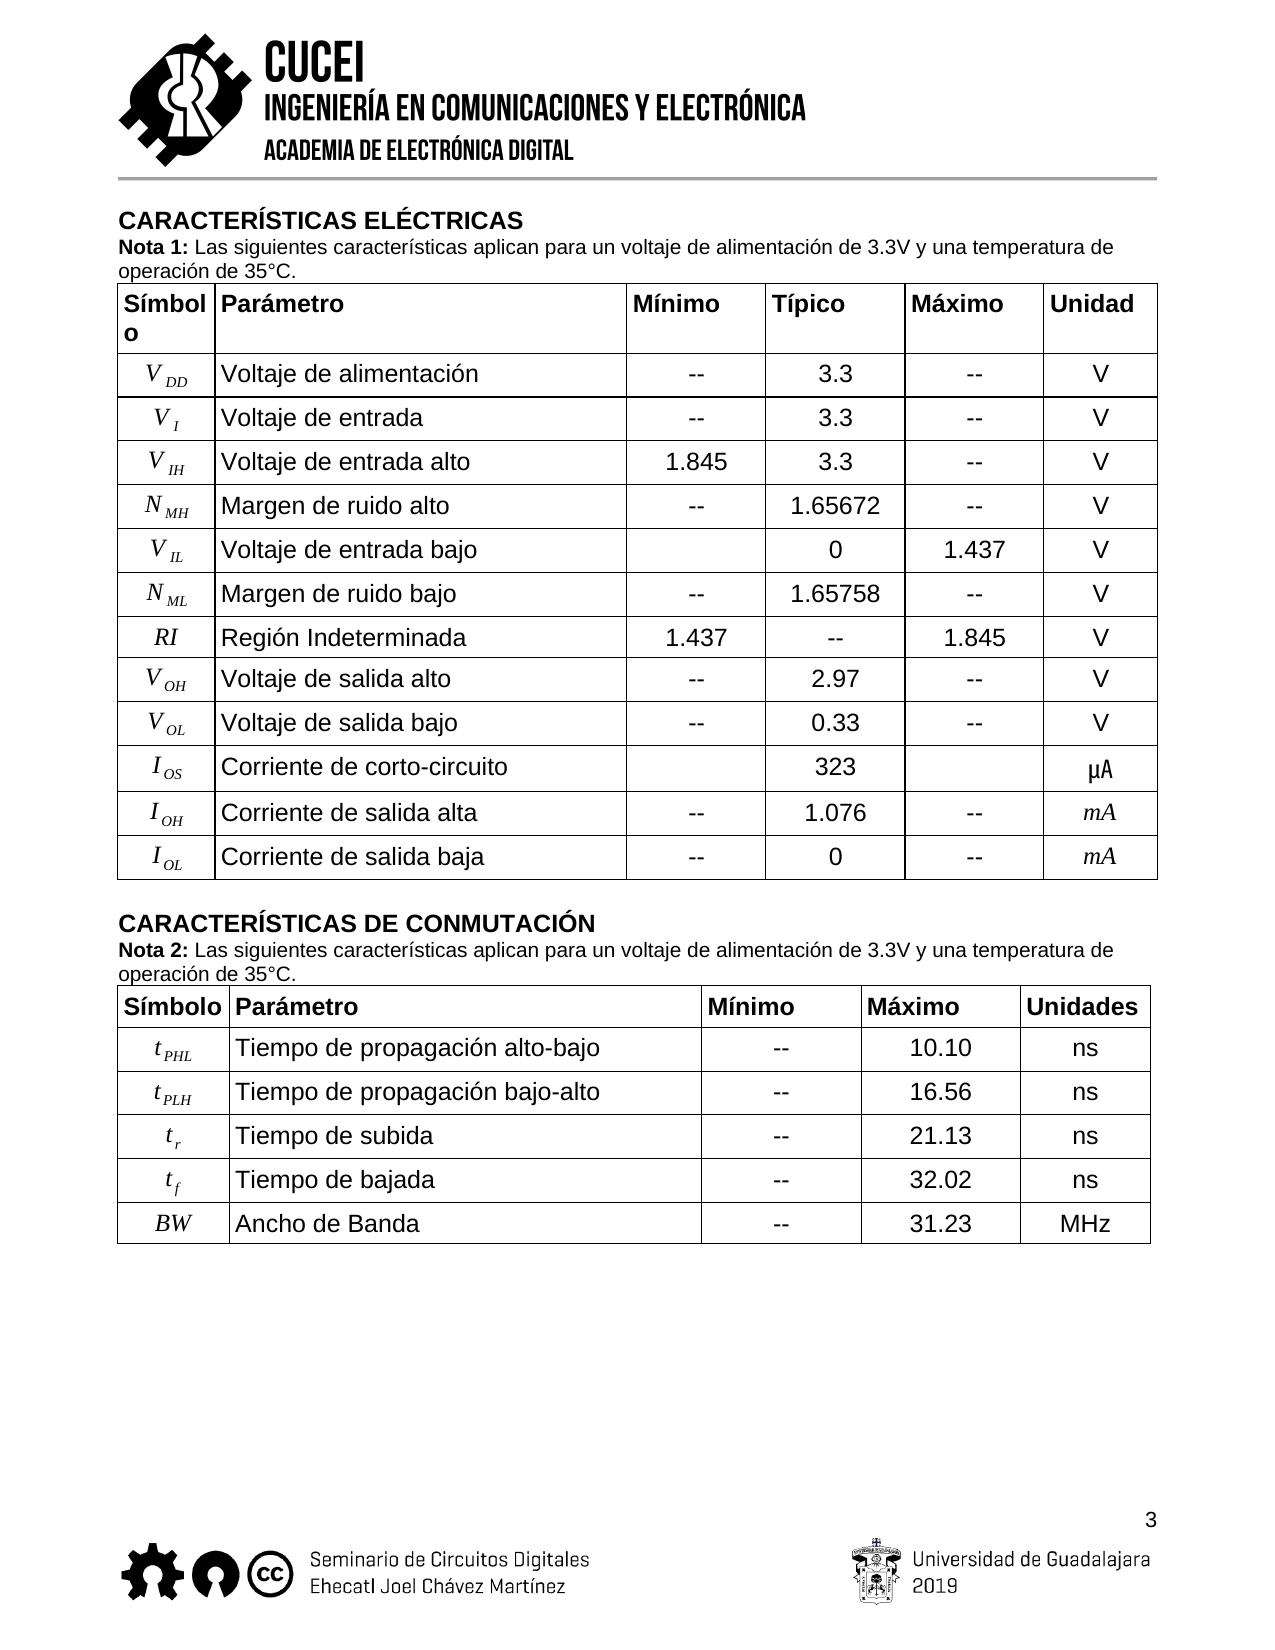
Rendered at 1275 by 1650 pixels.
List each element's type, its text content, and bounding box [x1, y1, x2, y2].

table_cell -- [702, 1072, 861, 1114]
table_cell V [1044, 658, 1157, 701]
table_header Unidades [1021, 986, 1150, 1027]
table_cell [118, 1072, 229, 1114]
table_cell [118, 1028, 229, 1071]
table_cell -- [906, 792, 1043, 835]
table_cell 1.076 [766, 792, 904, 835]
table_cell -- [627, 573, 765, 616]
table_cell V [1044, 573, 1157, 616]
picture [118, 33, 806, 167]
table_cell -- [906, 441, 1043, 484]
table_cell Tiempo de propagación alto-bajo [230, 1028, 701, 1071]
text Nota 2: Las siguientes características aplican para un voltaje de alimentación de 3.3V y una temperatura de operación de 35°C. [118, 937, 1157, 985]
table_cell -- [627, 398, 765, 440]
table_cell -- [702, 1159, 861, 1202]
table_cell -- [906, 398, 1043, 440]
picture [118, 1535, 1152, 1608]
table_cell -- [766, 617, 904, 657]
table_cell -- [702, 1028, 861, 1071]
table_cell [118, 617, 214, 657]
table_header Mínimo [627, 284, 765, 353]
table_cell -- [627, 792, 765, 835]
table_cell V [1044, 398, 1157, 440]
table_cell [118, 658, 214, 701]
table_cell [906, 746, 1043, 791]
table_cell Región Indeterminada [216, 617, 626, 657]
table_cell [118, 792, 214, 835]
table_cell [627, 746, 765, 791]
table_cell 1.437 [906, 529, 1043, 572]
table_cell 1.845 [627, 441, 765, 484]
table_cell Voltaje de entrada [216, 398, 626, 440]
table_header Mínimo [702, 986, 861, 1027]
table_cell -- [627, 354, 765, 396]
table_header Típico [766, 284, 904, 353]
table_cell Corriente de corto-circuito [216, 746, 626, 791]
table_cell Tiempo de propagación bajo-alto [230, 1072, 701, 1114]
table_cell 3.3 [766, 354, 904, 396]
table_cell -- [906, 485, 1043, 528]
table_cell 0 [766, 529, 904, 572]
table_cell -- [906, 658, 1043, 701]
table_cell 16.56 [862, 1072, 1020, 1114]
table_cell [118, 485, 214, 528]
table_cell -- [906, 573, 1043, 616]
table_cell 3.3 [766, 398, 904, 440]
table_cell [118, 746, 214, 791]
table_cell 1.437 [627, 617, 765, 657]
table_cell V [1044, 354, 1157, 396]
table_cell Ancho de Banda [230, 1203, 701, 1243]
table_header Parámetro [230, 986, 701, 1027]
text CARACTERÍSTICAS ELÉCTRICAS [118, 206, 1157, 235]
table_cell Tiempo de subida [230, 1115, 701, 1158]
table_cell [118, 1115, 229, 1158]
table_cell 1.65758 [766, 573, 904, 616]
table_cell [118, 573, 214, 616]
table_cell 1.845 [906, 617, 1043, 657]
table_header Unidad [1044, 284, 1157, 353]
table_cell 3.3 [766, 441, 904, 484]
table_cell -- [906, 836, 1043, 879]
table_cell [1044, 792, 1157, 835]
table_cell Corriente de salida baja [216, 836, 626, 879]
text Nota 1: Las siguientes características aplican para un voltaje de alimentación de 3.3V y una temperatura de operación de 35°C. [118, 235, 1157, 283]
table_cell 10.10 [862, 1028, 1020, 1071]
table_cell [118, 398, 214, 440]
table_cell 21.13 [862, 1115, 1020, 1158]
table_cell ns [1021, 1159, 1150, 1202]
table_cell V [1044, 702, 1157, 745]
table_cell [118, 836, 214, 879]
table_cell 2.97 [766, 658, 904, 701]
table_cell [1044, 836, 1157, 879]
table_header Máximo [862, 986, 1020, 1027]
table_cell -- [627, 485, 765, 528]
text CARACTERÍSTICAS DE CONMUTACIÓN [118, 909, 1157, 937]
table_cell -- [627, 702, 765, 745]
table_cell -- [627, 836, 765, 879]
table_cell Voltaje de alimentación [216, 354, 626, 396]
table_cell -- [702, 1115, 861, 1158]
table_cell [627, 529, 765, 572]
table_cell ns [1021, 1072, 1150, 1114]
table_cell V [1044, 441, 1157, 484]
table_cell [118, 1203, 229, 1243]
table_cell Voltaje de entrada alto [216, 441, 626, 484]
table_cell 1.65672 [766, 485, 904, 528]
table_cell [118, 441, 214, 484]
table_cell -- [702, 1203, 861, 1243]
table_header Símbolo [118, 284, 214, 353]
table_cell [118, 529, 214, 572]
table_cell V [1044, 617, 1157, 657]
table_cell Voltaje de salida bajo [216, 702, 626, 745]
table_cell Margen de ruido bajo [216, 573, 626, 616]
table_cell ns [1021, 1028, 1150, 1071]
table_header Máximo [906, 284, 1043, 353]
table_cell -- [906, 354, 1043, 396]
table_cell ns [1021, 1115, 1150, 1158]
table_cell Margen de ruido alto [216, 485, 626, 528]
table_cell [118, 1159, 229, 1202]
table_cell -- [627, 658, 765, 701]
table_cell MHz [1021, 1203, 1150, 1243]
table_cell Voltaje de salida alto [216, 658, 626, 701]
table_cell [118, 354, 214, 396]
table_cell V [1044, 485, 1157, 528]
table_header Parámetro [216, 284, 626, 353]
table_cell -- [906, 702, 1043, 745]
table_cell 323 [766, 746, 904, 791]
table_cell 0.33 [766, 702, 904, 745]
table_cell ㎂ [1044, 746, 1157, 791]
table_cell Voltaje de entrada bajo [216, 529, 626, 572]
table_cell 31.23 [862, 1203, 1020, 1243]
table_cell 0 [766, 836, 904, 879]
table_cell V [1044, 529, 1157, 572]
table_header Símbolo [118, 986, 229, 1027]
table_cell Corriente de salida alta [216, 792, 626, 835]
table_cell 32.02 [862, 1159, 1020, 1202]
table_cell Tiempo de bajada [230, 1159, 701, 1202]
table_cell [118, 702, 214, 745]
